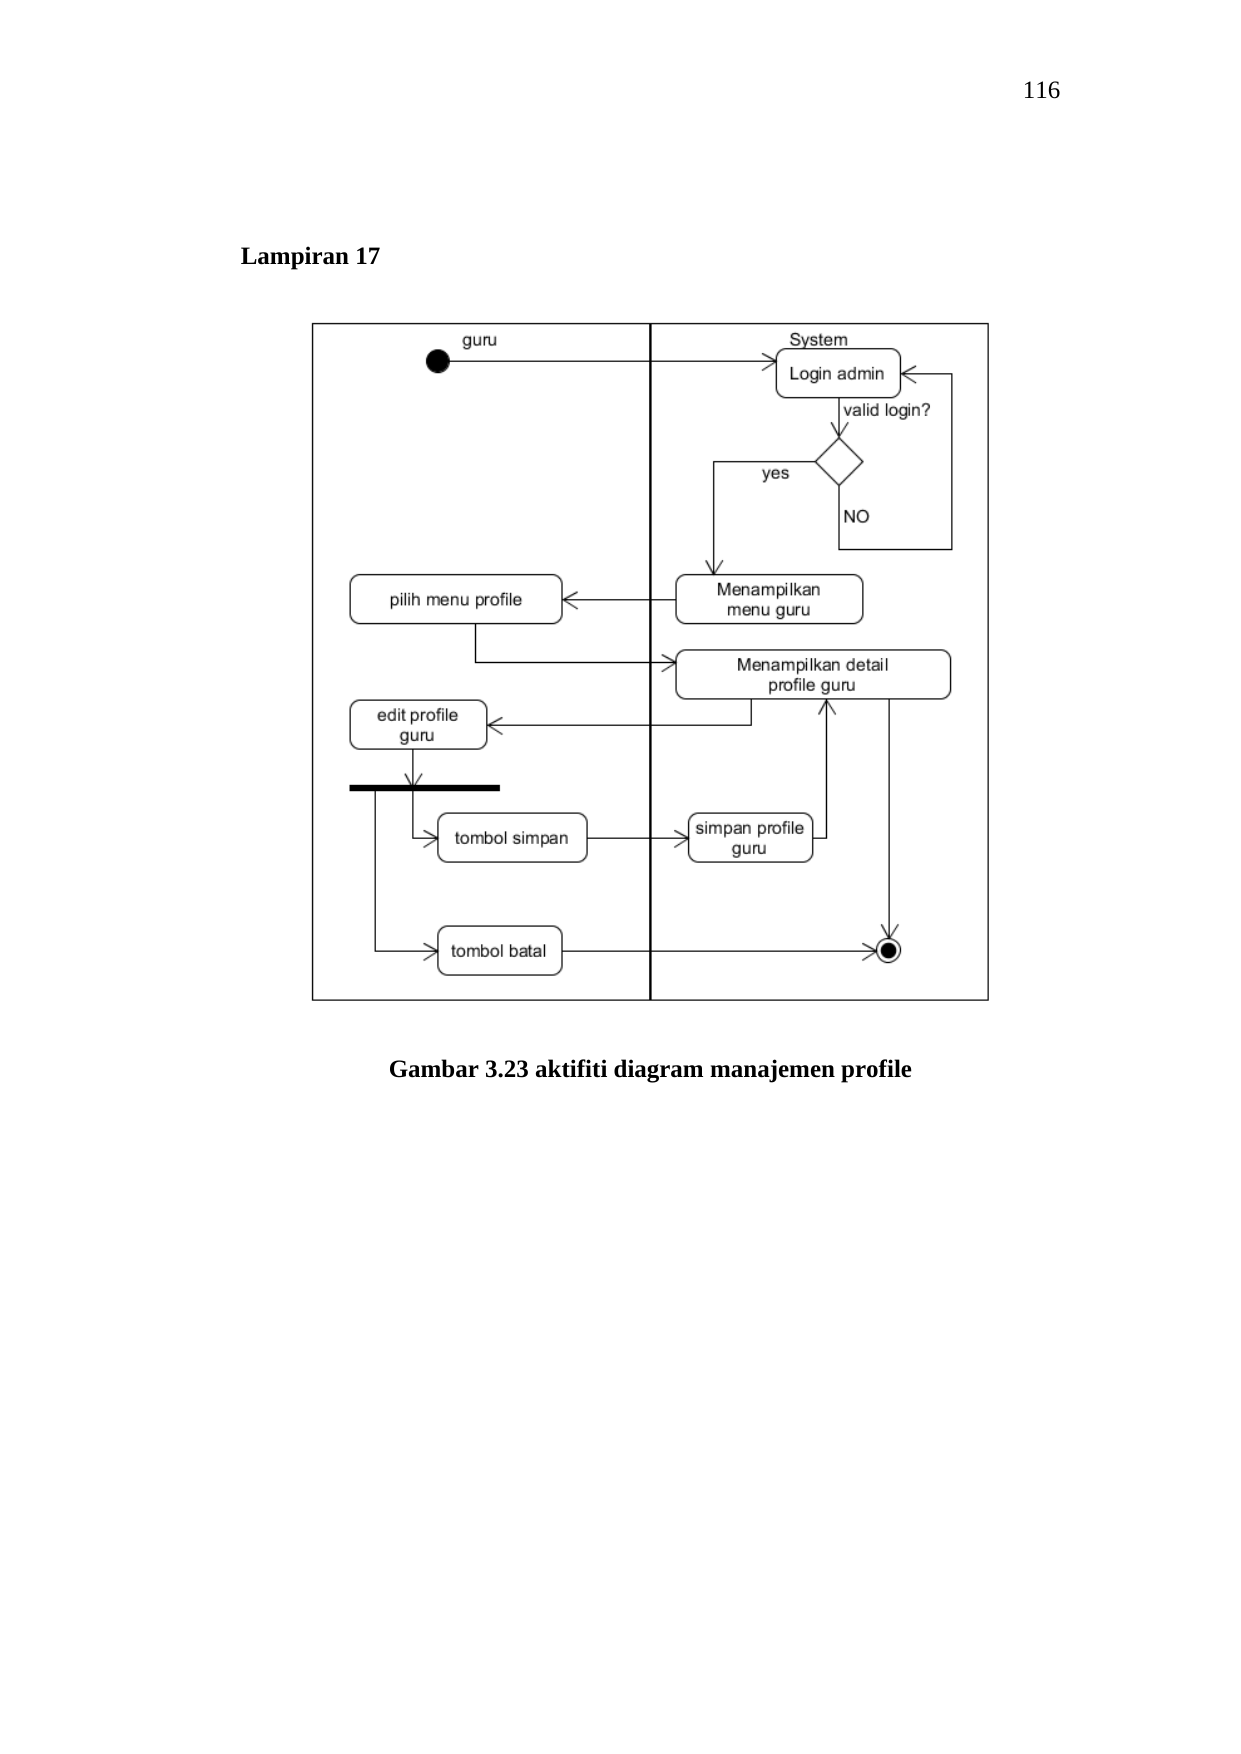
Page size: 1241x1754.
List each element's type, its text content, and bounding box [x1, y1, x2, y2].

subtitle Lampiran 17 [241, 241, 1060, 270]
text Gambar 3.23 aktifiti diagram manajemen profile [241, 1054, 1060, 1083]
picture [287, 298, 1014, 1026]
